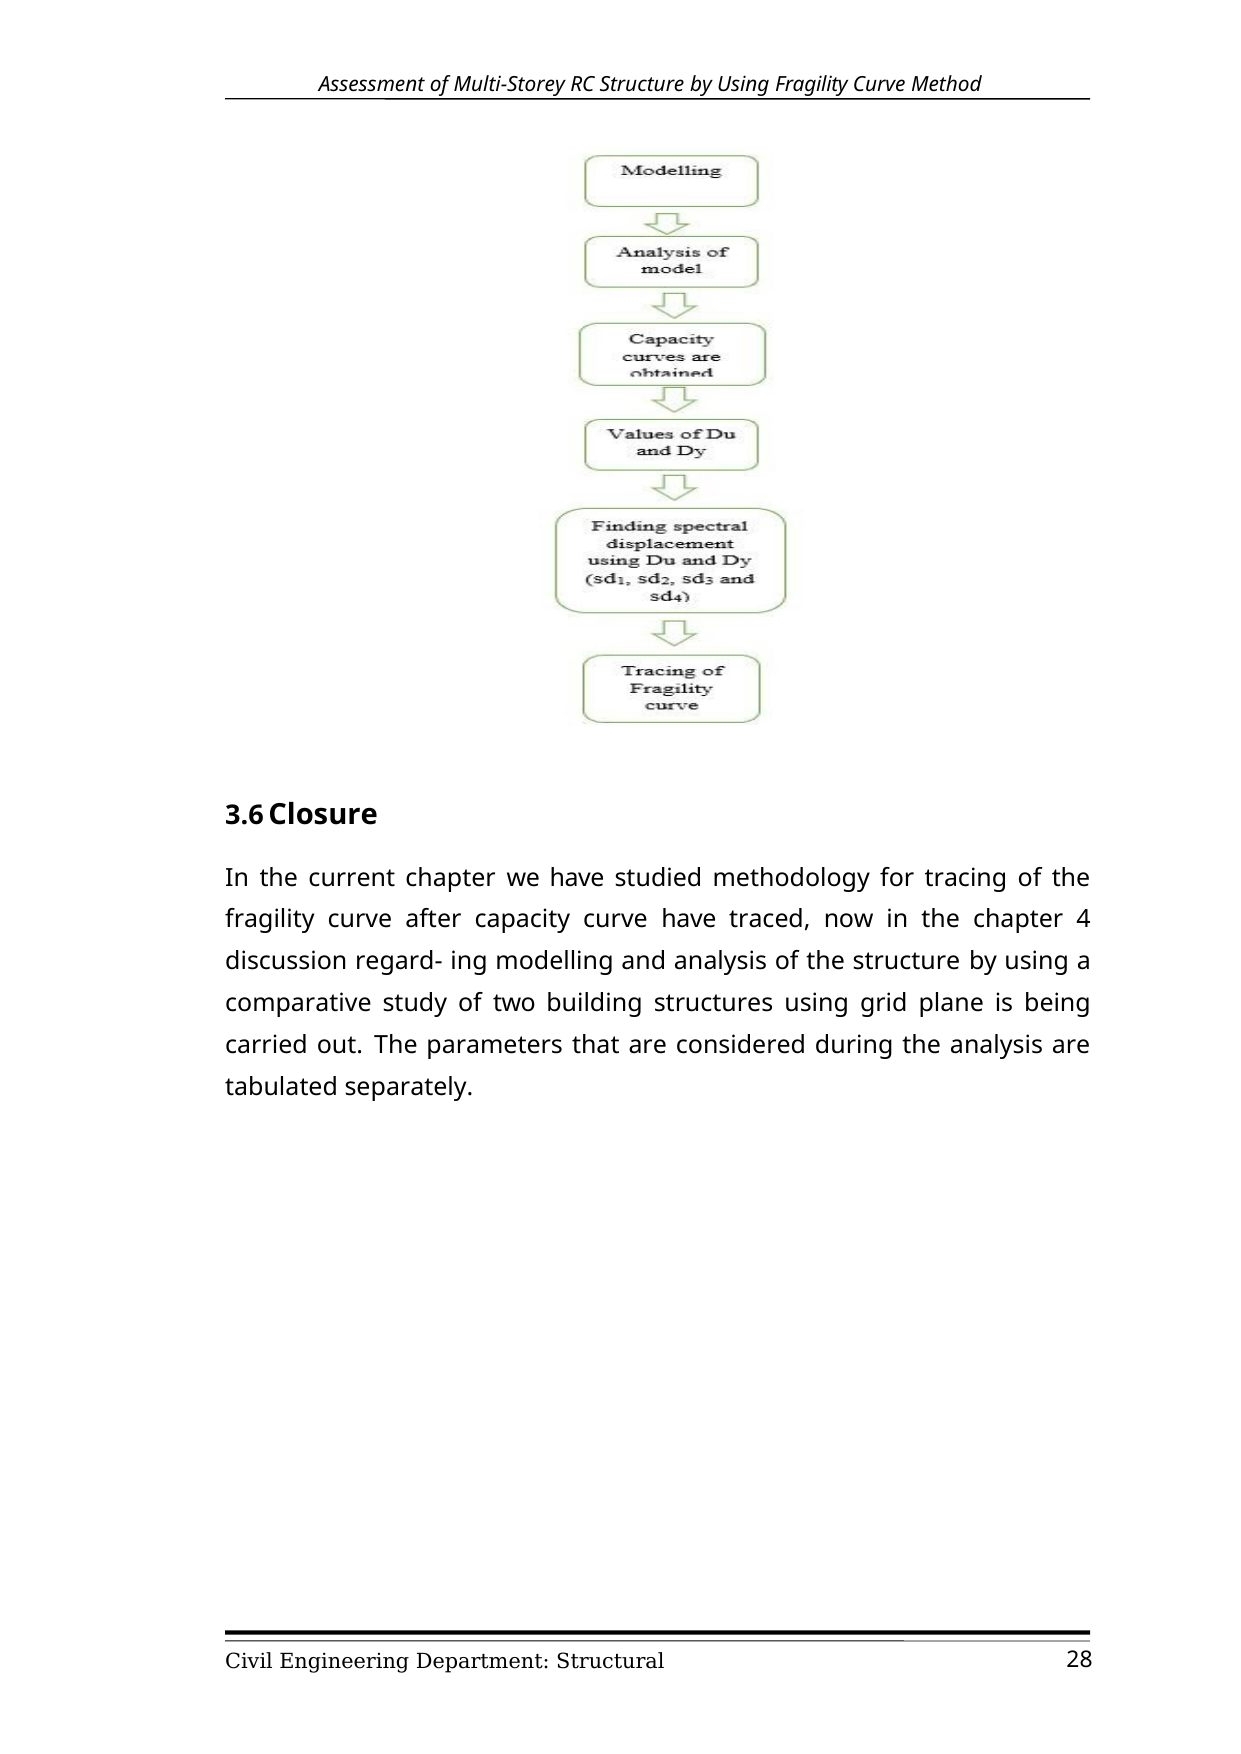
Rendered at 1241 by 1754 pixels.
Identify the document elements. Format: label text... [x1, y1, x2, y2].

picture [539, 146, 805, 726]
subtitle Closure [225, 792, 1186, 833]
text In the current chapter we have studied methodology for tracing of the fragility curve after capacity curve have traced, now in the chapter 4 discussion regard- ing modelling and analysis of the structure by using a comparative study of two building structures using grid plane is being carried out. The parameters that are considered during the analysis are tabulated separately. [225, 859, 1091, 1103]
